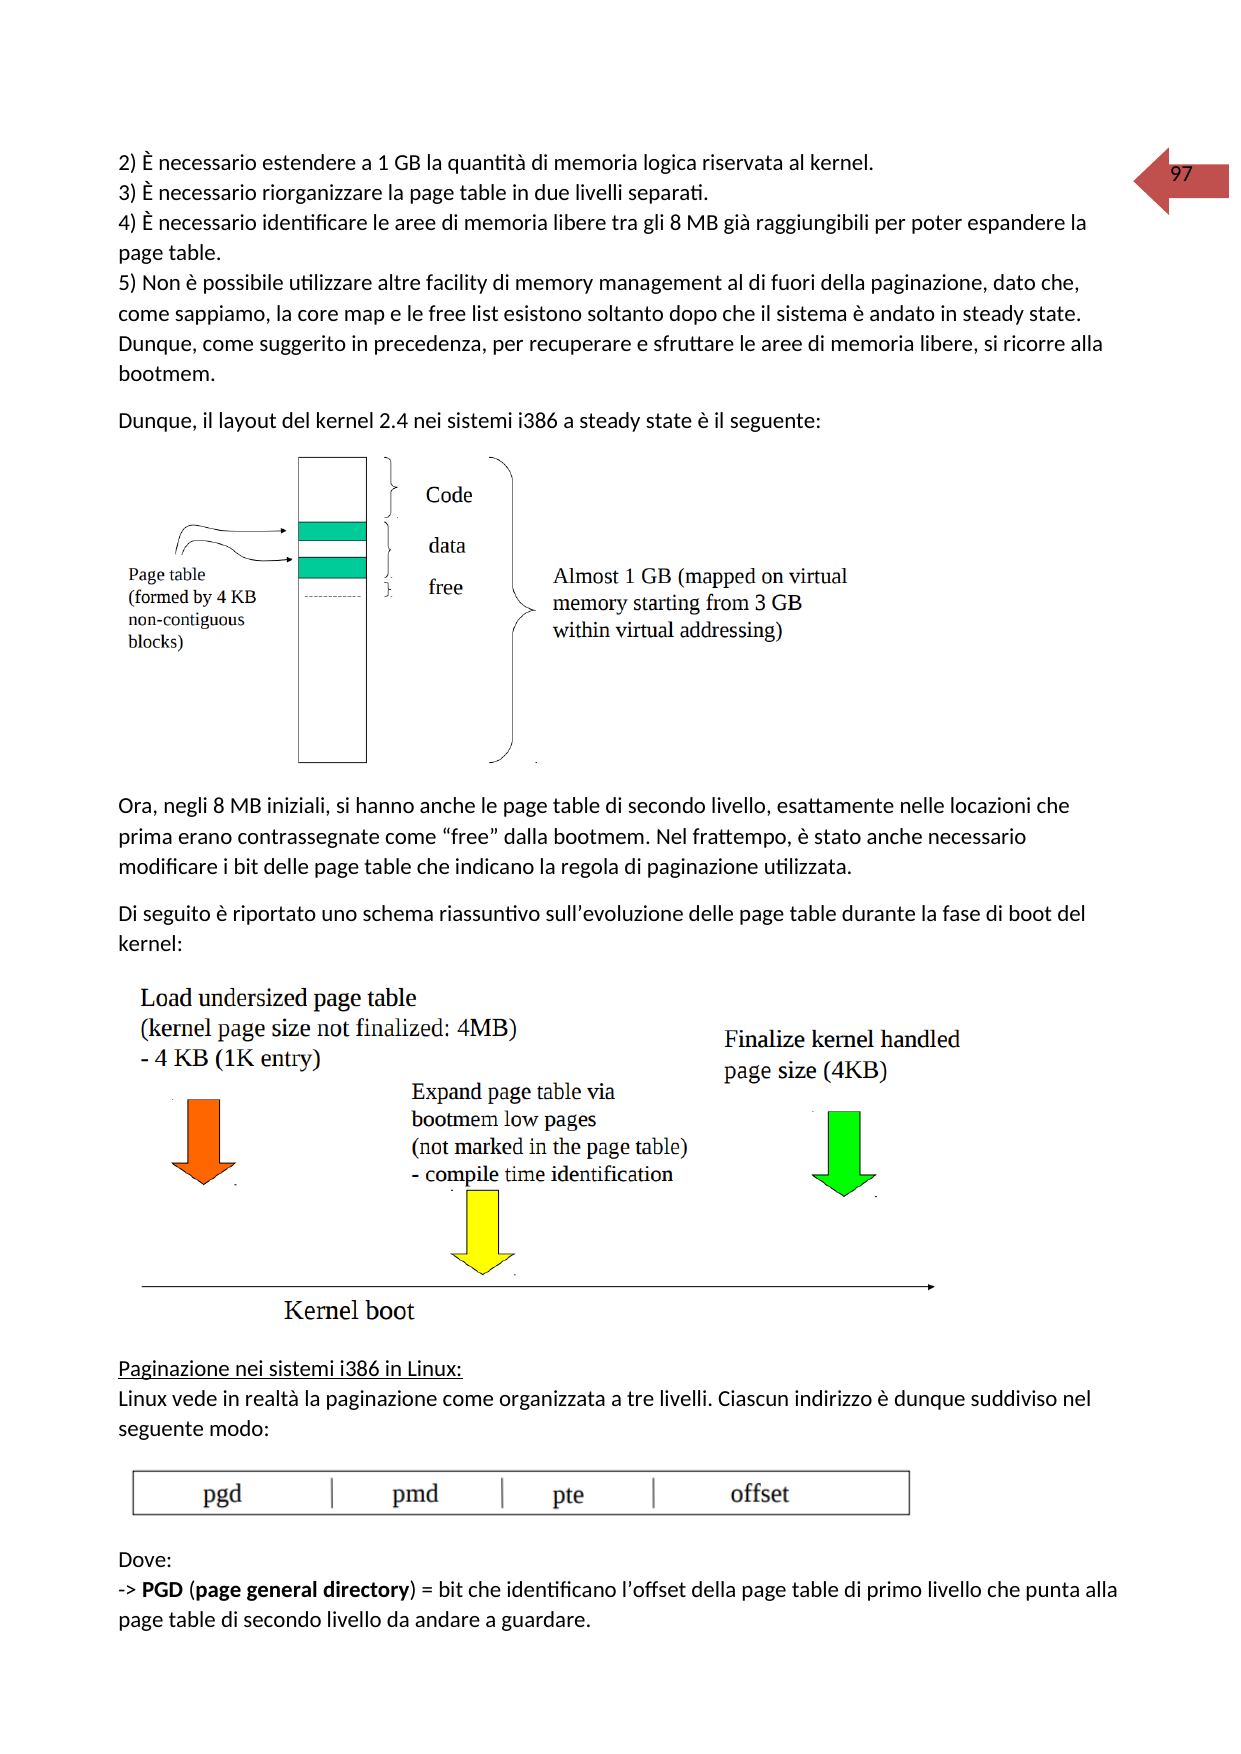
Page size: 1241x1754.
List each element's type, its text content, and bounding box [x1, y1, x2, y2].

picture [118, 1461, 922, 1527]
text Di seguito è riportato uno schema riassuntivo sull’evoluzione delle page table durante la fase di boot del kernel: [118, 899, 1122, 957]
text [118, 148, 1122, 387]
text Paginazione nei sistemi i386 in Linux: Linux vede in realtà la paginazione come organizzata a tre livelli. Ciascun indirizzo è dunque suddiviso nel seguente modo: [118, 1354, 1122, 1442]
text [118, 1545, 1122, 1634]
picture [118, 452, 850, 773]
text Dunque, il layout del kernel 2.4 nei sistemi i386 a steady state è il seguente: [118, 406, 1122, 434]
picture [118, 976, 971, 1335]
text Ora, negli 8 MB iniziali, si hanno anche le page table di secondo livello, esattamente nelle locazioni che prima erano contrassegnate come “free” dalla bootmem. Nel frattempo, è stato anche necessario modificare i bit delle page table che indicano la regola di paginazione utilizzata. [118, 792, 1122, 880]
